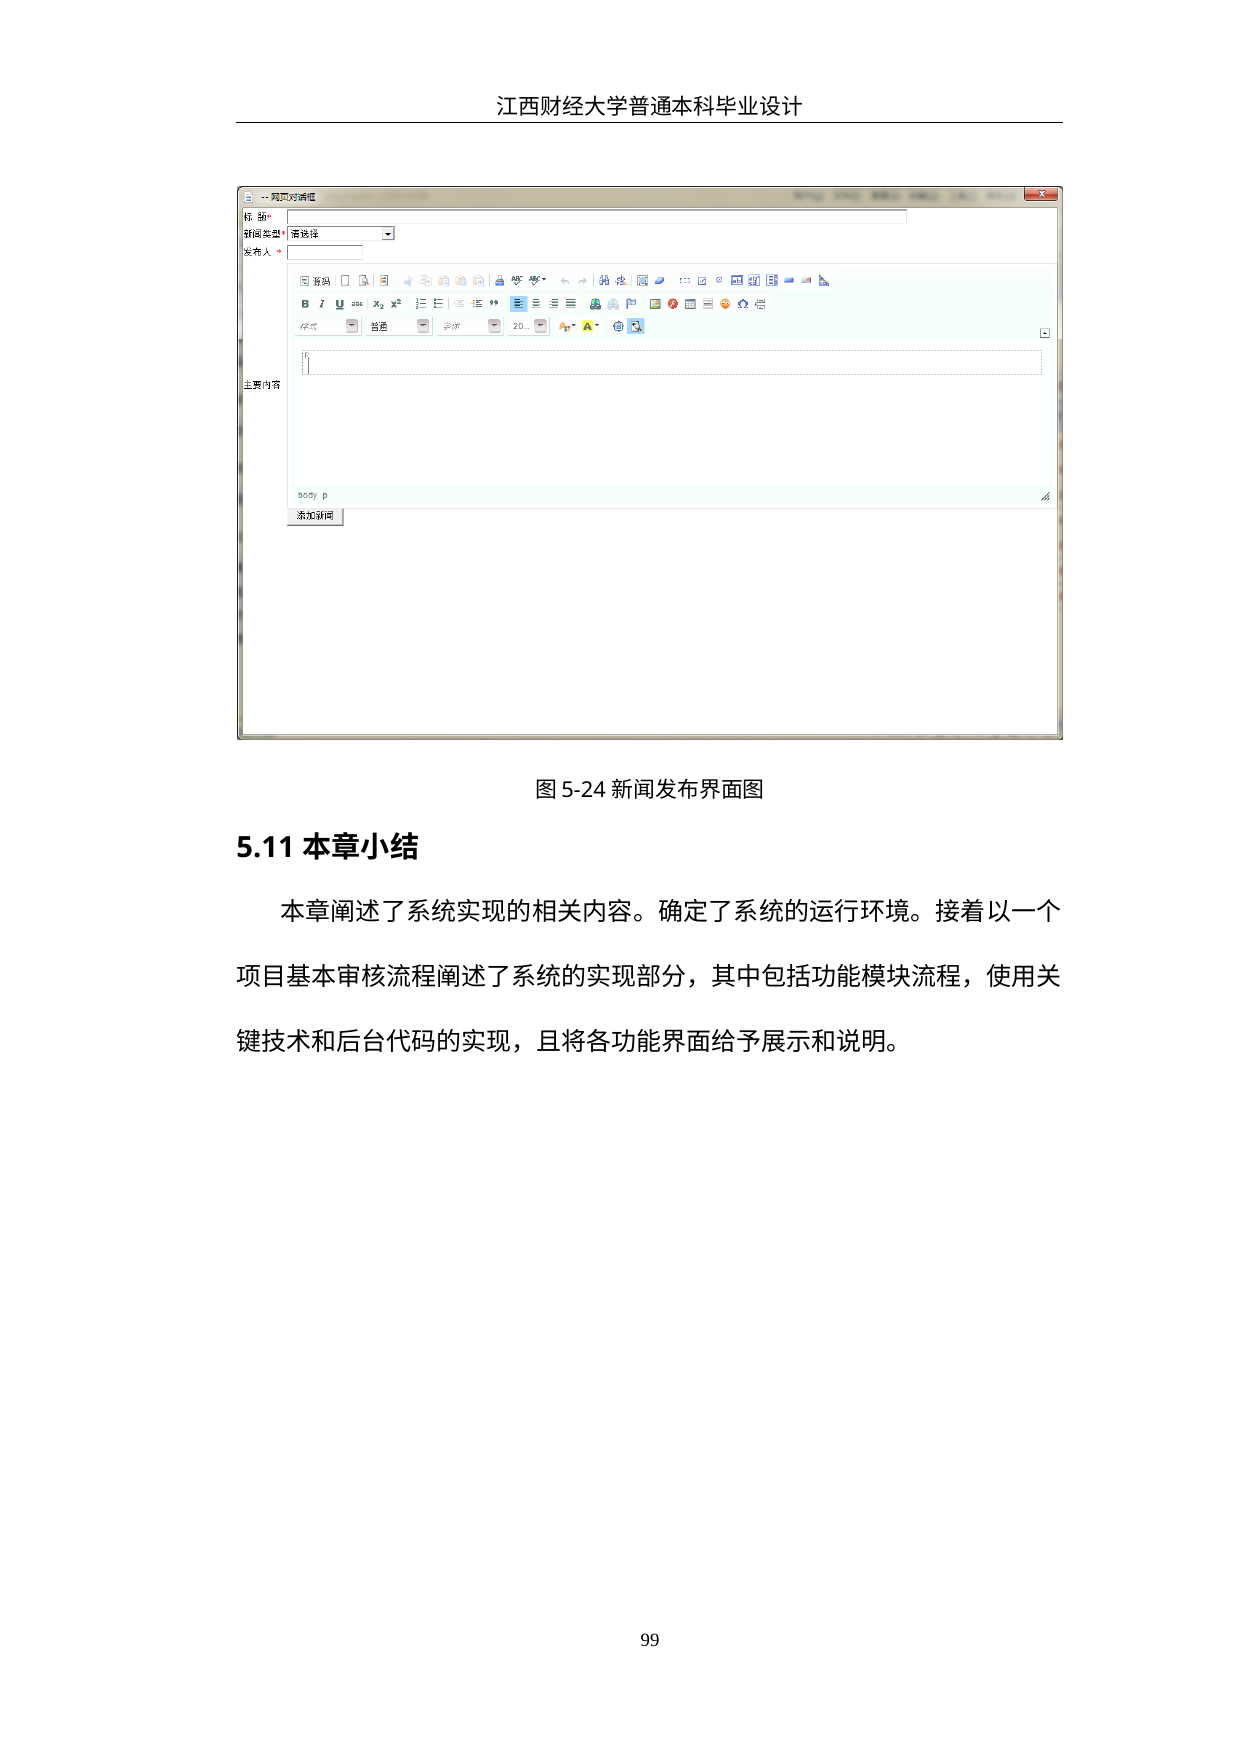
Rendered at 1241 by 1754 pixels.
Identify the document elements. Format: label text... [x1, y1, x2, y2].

subtitle 5.11 本章小结 [236, 812, 1063, 877]
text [236, 187, 1063, 804]
picture [237, 186, 1063, 740]
text 本章阐述了系统实现的相关内容。确定了系统的运行环境。接着以一个项目基本审核流程阐述了系统的实现部分，其中包括功能模块流程，使用关键技术和后台代码的实现，且将各功能界面给予展示和说明。 [236, 877, 1063, 1072]
